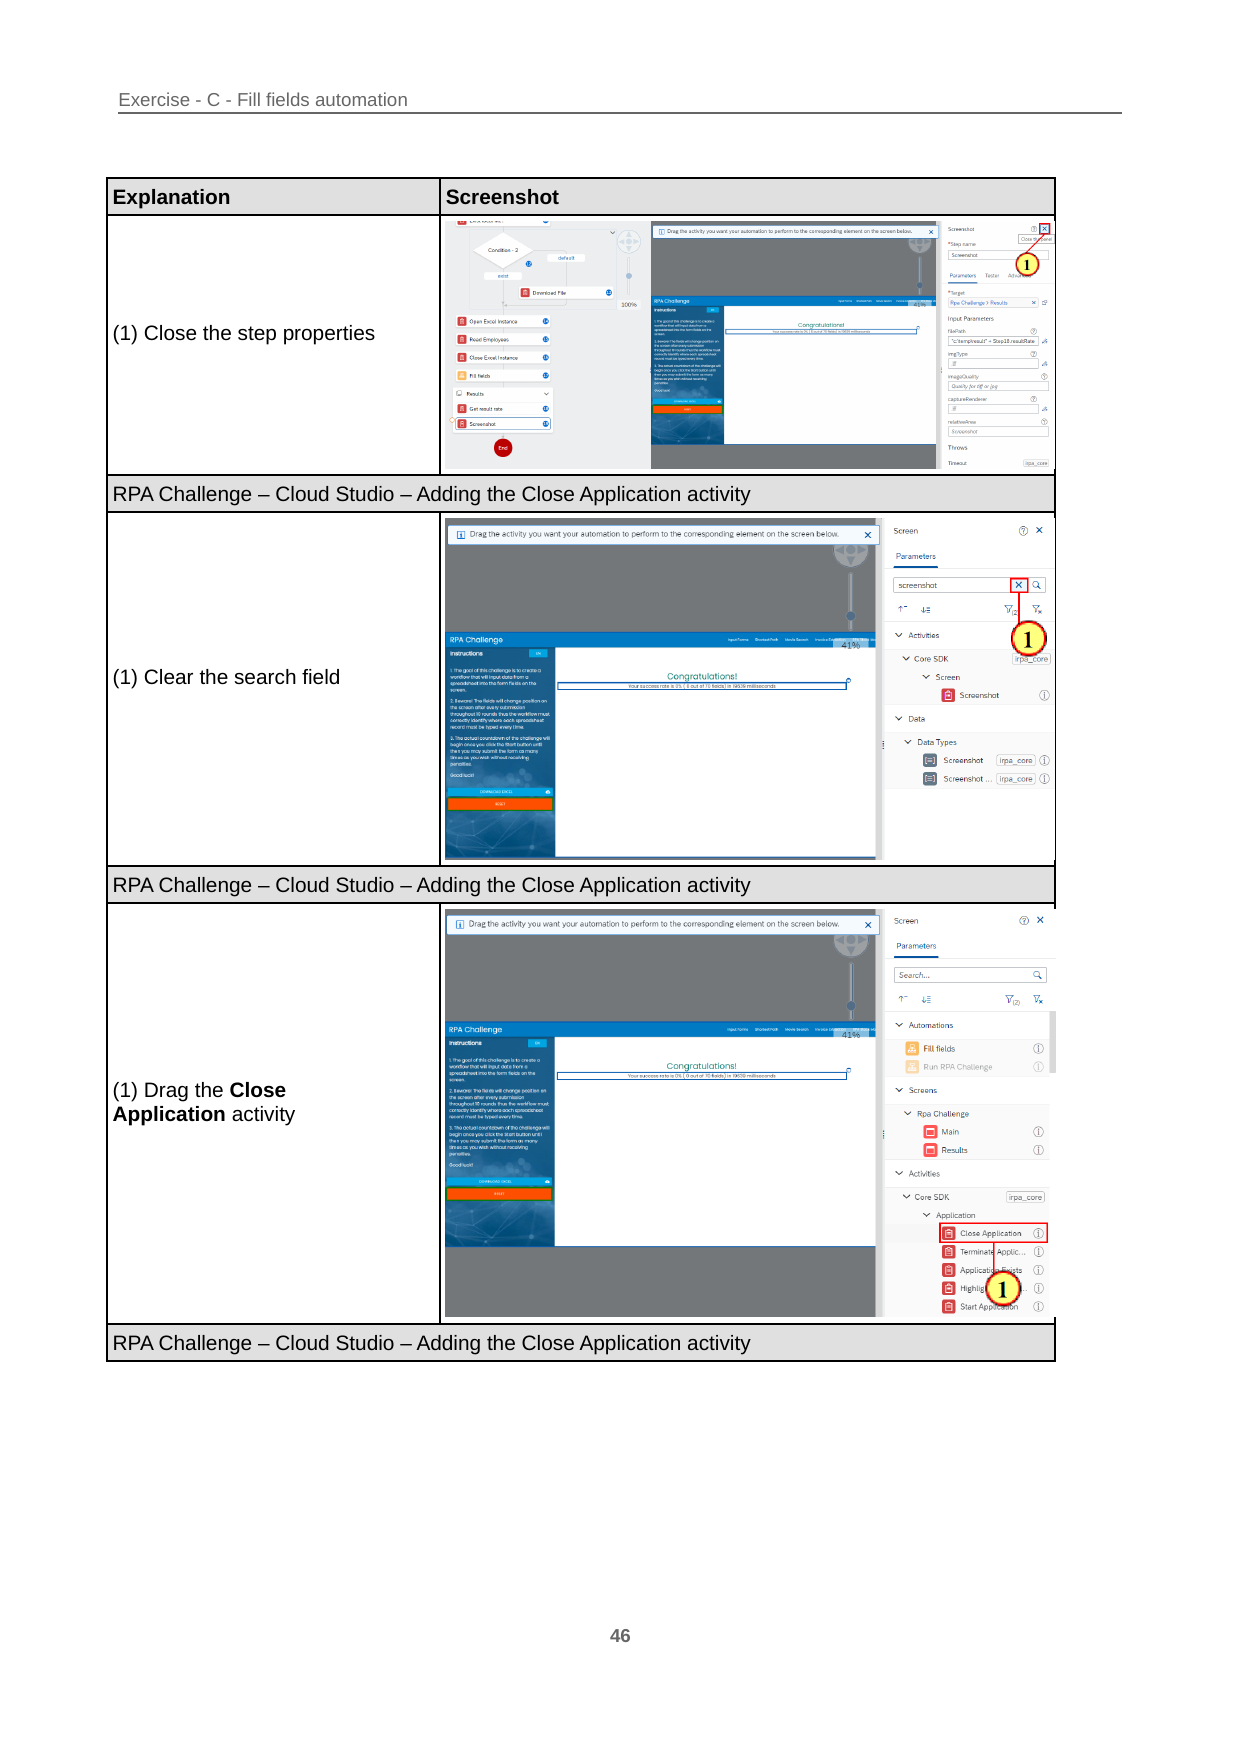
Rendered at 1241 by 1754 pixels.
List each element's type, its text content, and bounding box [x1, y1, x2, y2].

picture [445, 518, 1055, 860]
table_cell RPA Challenge – Cloud Studio – Adding the Close Application activity [108, 476, 1054, 511]
table_cell (1) Drag the Close Application activity [108, 904, 439, 1323]
table_cell (1) Clear the search field [108, 513, 439, 865]
picture [445, 221, 1055, 469]
table_header Explanation [108, 179, 439, 214]
table_cell RPA Challenge – Cloud Studio – Adding the Close Application activity [108, 867, 1054, 902]
table_cell [441, 216, 1054, 474]
table_cell (1) Close the step properties [108, 216, 439, 474]
table_cell [441, 513, 1054, 865]
table_header Screenshot [441, 179, 1054, 214]
picture [445, 909, 1056, 1317]
table_cell RPA Challenge – Cloud Studio – Adding the Close Application activity [108, 1325, 1054, 1360]
table_cell [441, 904, 1054, 1323]
